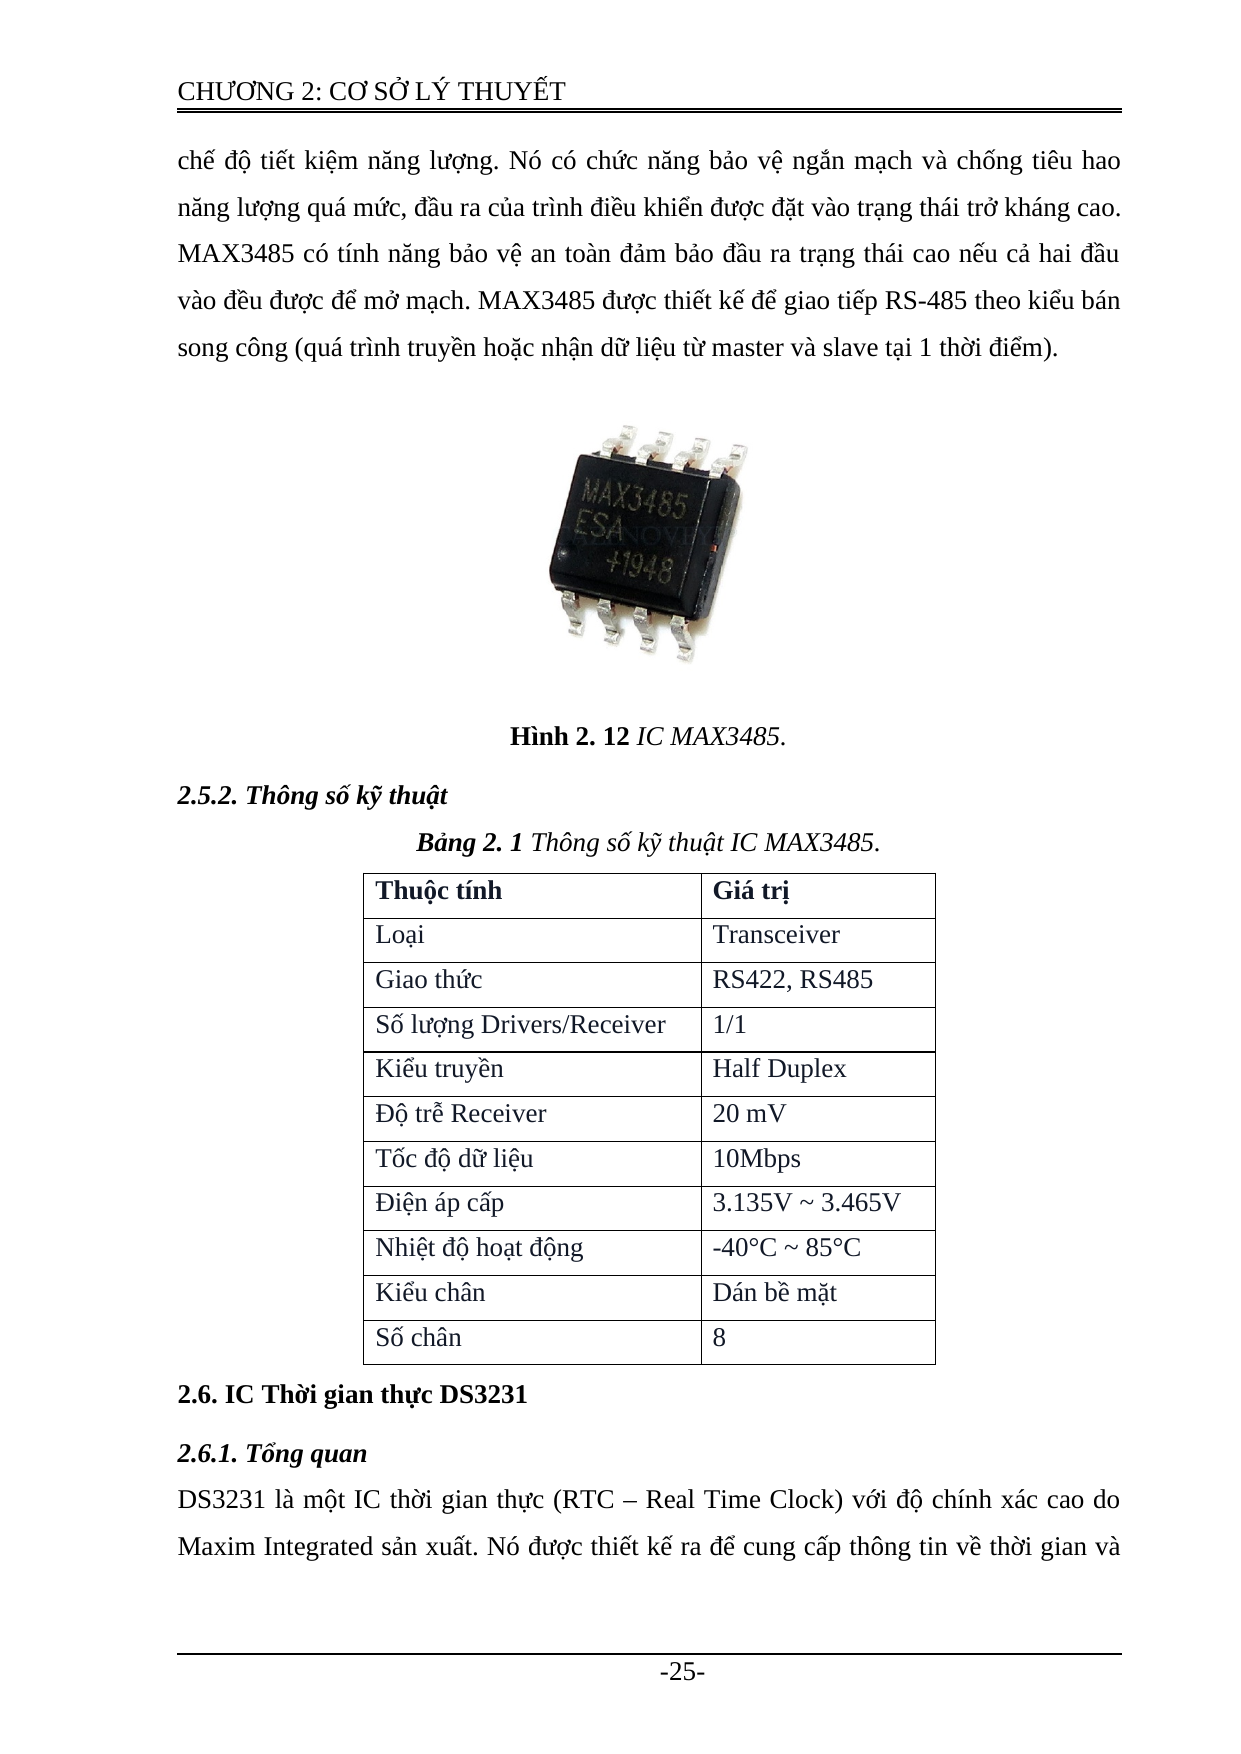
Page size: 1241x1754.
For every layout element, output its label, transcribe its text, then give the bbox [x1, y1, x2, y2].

subtitle Tổng quan [177, 1437, 1122, 1468]
subtitle Thông số kỹ thuật [177, 779, 1122, 811]
table_cell Giao thức [364, 963, 701, 1007]
table_cell 10Mbps [702, 1142, 935, 1186]
table_header Giá trị [702, 874, 935, 917]
table_cell 20 mV [702, 1097, 935, 1141]
table_cell Kiểu chân [364, 1276, 701, 1319]
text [177, 1484, 1122, 1561]
table_cell 1/1 [702, 1008, 935, 1051]
table_cell Loại [364, 919, 701, 962]
table_header Thuộc tính [364, 874, 701, 917]
table_cell Độ trễ Receiver [364, 1097, 701, 1141]
table_cell Half Duplex [702, 1053, 935, 1096]
picture [486, 377, 814, 705]
table_cell Số lượng Drivers/Receiver [364, 1008, 701, 1051]
text Hình 2. 12 IC MAX3485. [177, 720, 1122, 751]
table_cell Tốc độ dữ liệu [364, 1142, 701, 1186]
table_cell Điện áp cấp [364, 1187, 701, 1230]
table_cell -40°C ~ 85°C [702, 1231, 935, 1275]
table_cell Nhiệt độ hoạt động [364, 1231, 701, 1275]
table_cell Dán bề mặt [702, 1276, 935, 1319]
table_cell 3.135V ~ 3.465V [702, 1187, 935, 1230]
table_cell RS422, RS485 [702, 963, 935, 1007]
table_cell 8 [702, 1321, 935, 1364]
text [177, 144, 1122, 362]
table_cell Kiểu truyền [364, 1053, 701, 1096]
table_cell Số chân [364, 1321, 701, 1364]
table_cell Transceiver [702, 919, 935, 962]
subtitle IC Thời gian thực DS3231 [177, 1378, 1122, 1409]
text Bảng 2. 1 Thông số kỹ thuật IC MAX3485. [177, 826, 1122, 857]
